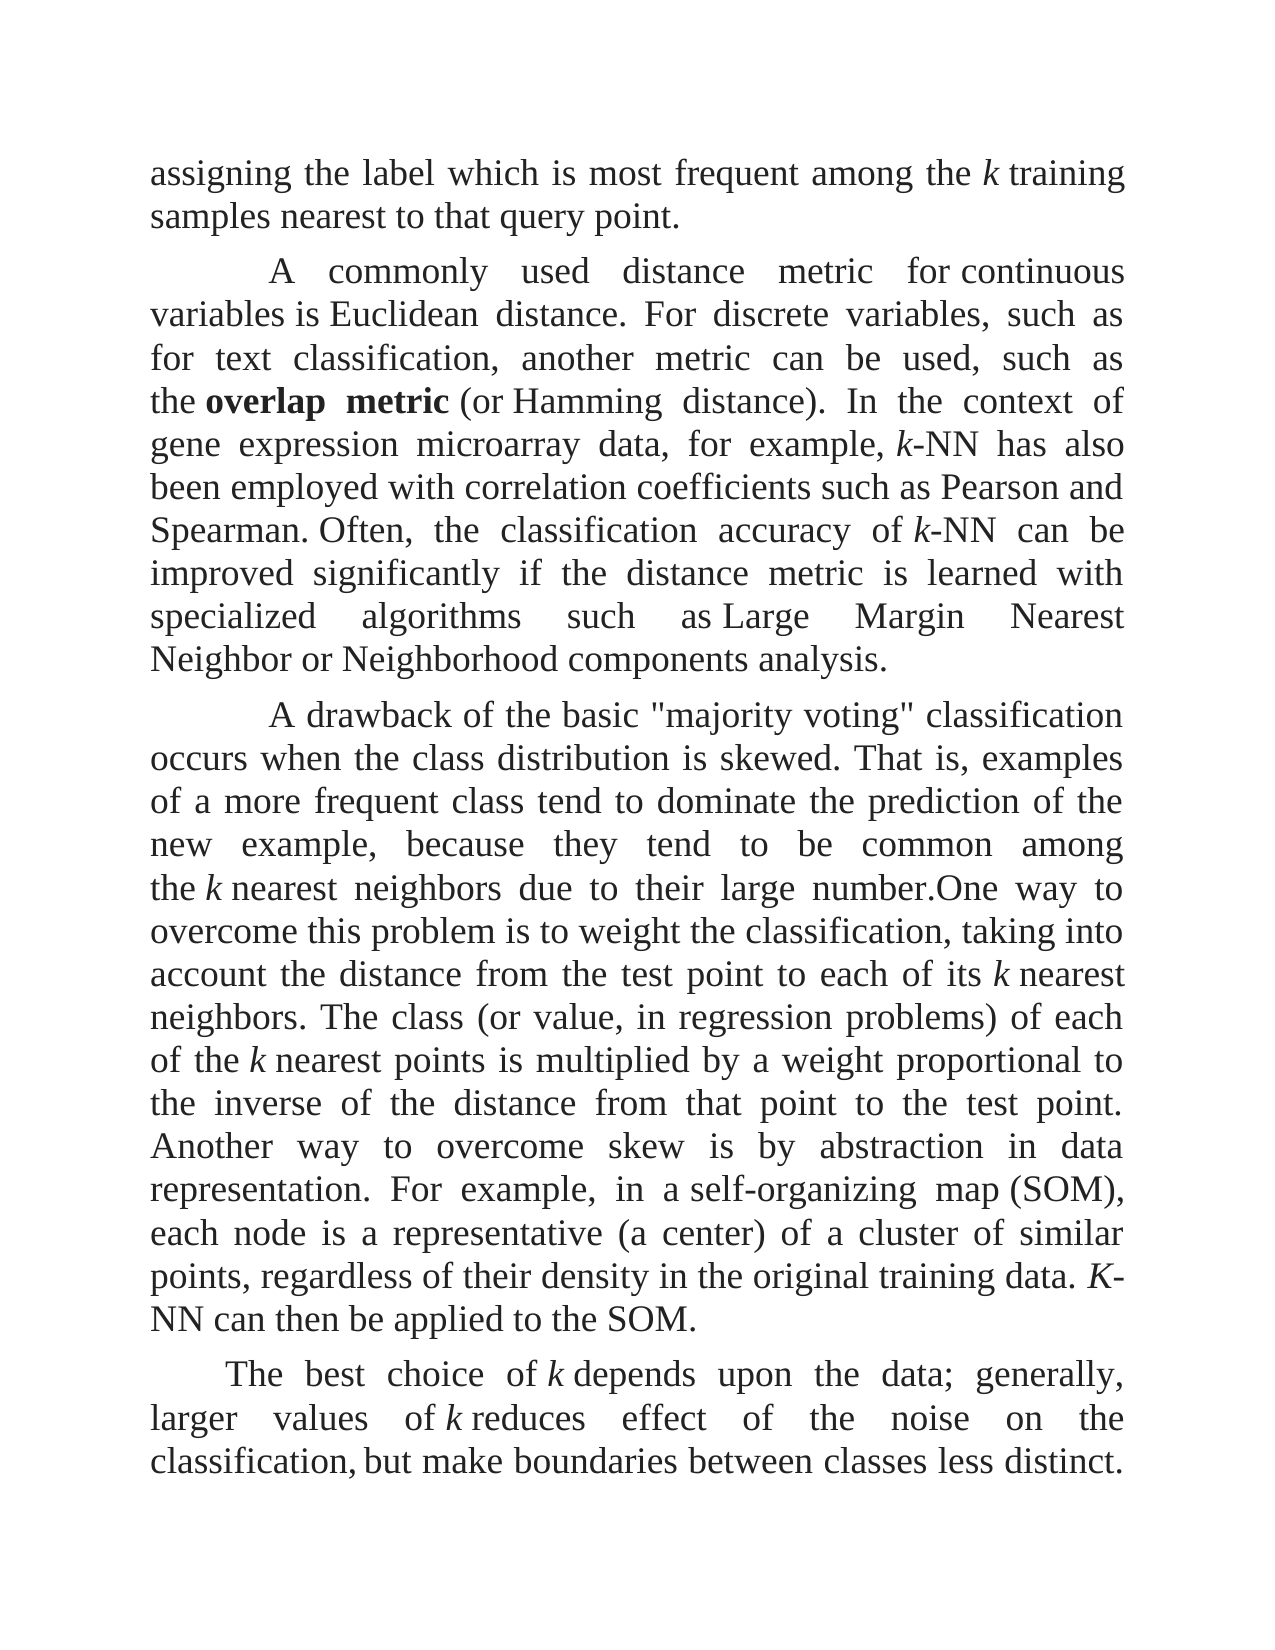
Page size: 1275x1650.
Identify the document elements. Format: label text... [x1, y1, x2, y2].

text A drawback of the basic "majority voting" classification occurs when the class distribution is skewed. That is, examples of a more frequent class tend to dominate the prediction of the new example, because they tend to be common among the k nearest neighbors due to their large number.One way to overcome this problem is to weight the classification, taking into account the distance from the test point to each of its k nearest neighbors. The class (or value, in regression problems) of each of the k nearest points is multiplied by a weight proportional to the inverse of the distance from that point to the test point. Another way to overcome skew is by abstraction in data representation. For example, in a self-organizing map (SOM), each node is a representative (a center) of a cluster of similar points, regardless of their density in the original training data. K-NN can then be applied to the SOM. [150, 692, 1125, 1339]
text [150, 150, 1125, 236]
text A commonly used distance metric for continuous variables is Euclidean distance. For discrete variables, such as for text classification, another metric can be used, such as the overlap metric (or Hamming distance). In the context of gene expression microarray data, for example, k-NN has also been employed with correlation coefficients such as Pearson and Spearman. Often, the classification accuracy of k-NN can be improved significantly if the distance metric is learned with specialized algorithms such as Large Margin Nearest Neighbor or Neighborhood components analysis. [150, 249, 1125, 680]
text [150, 1352, 1125, 1481]
